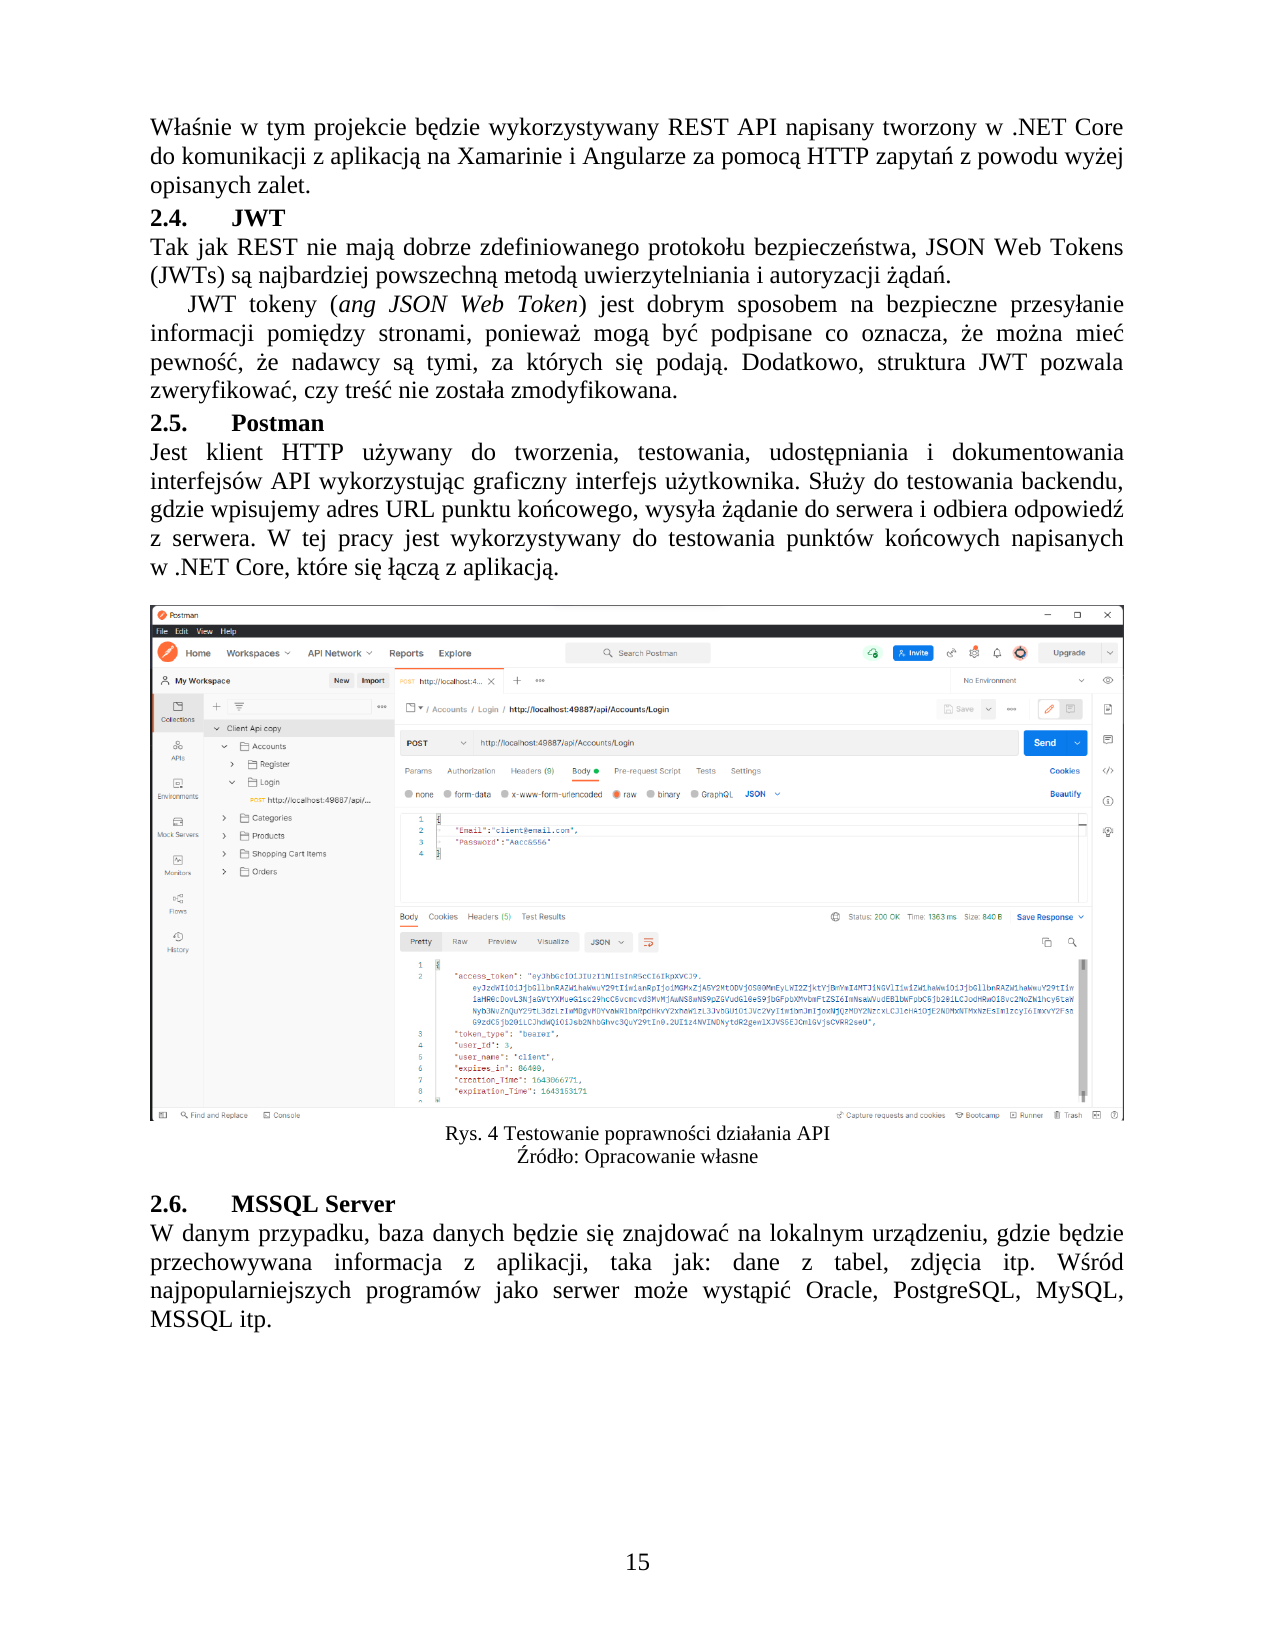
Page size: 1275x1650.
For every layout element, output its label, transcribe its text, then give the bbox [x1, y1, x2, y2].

picture [150, 605, 1124, 1121]
subtitle MSSQL Server [150, 1189, 1125, 1218]
text Jest klient HTTP używany do tworzenia, testowania, udostępniania i dokumentowania interfejsów API wykorzystując graficzny interfejs użytkownika. Służy do testowania backendu, gdzie wpisujemy adres URL punktu końcowego, wysyła żądanie do serwera i odbiera odpowiedź z serwera. W tej pracy jest wykorzystywany do testowania punktów końcowych napisanych w .NET Core, które się łączą z aplikacją. [150, 437, 1125, 581]
text Rys. 4 Testowanie poprawności działania API Źródło: Opracowanie własne [150, 1120, 1125, 1168]
text Tak jak REST nie mają dobrze zdefiniowanego protokołu bezpieczeństwa, JSON Web Tokens (JWTs) są najbardziej powszechną metodą uwierzytelniania i autoryzacji żądań. [150, 232, 1125, 289]
text JWT tokeny (ang JSON Web Token) jest dobrym sposobem na bezpieczne przesyłanie informacji pomiędzy stronami, ponieważ mogą być podpisane co oznacza, że można mieć pewność, że nadawcy są tymi, za których się podają. Dodatkowo, struktura JWT pozwala zweryfikować, czy treść nie została zmodyfikowana. [150, 289, 1125, 404]
list Właśnie w tym projekcie będzie wykorzystywany REST API napisany tworzony w .NET Core do komunikacji z aplikacją na Xamarinie i Angularze za pomocą HTTP zapytań z powodu wyżej opisanych zalet. [150, 112, 1125, 199]
text W danym przypadku, baza danych będzie się znajdować na lokalnym urządzeniu, gdzie będzie przechowywana informacja z aplikacji, taka jak: dane z tabel, zdjęcia itp. Wśród najpopularniejszych programów jako serwer może wystąpić Oracle, PostgreSQL, MySQL, MSSQL itp. [150, 1218, 1125, 1333]
subtitle Postman [150, 408, 1125, 437]
subtitle JWT [150, 203, 1125, 232]
